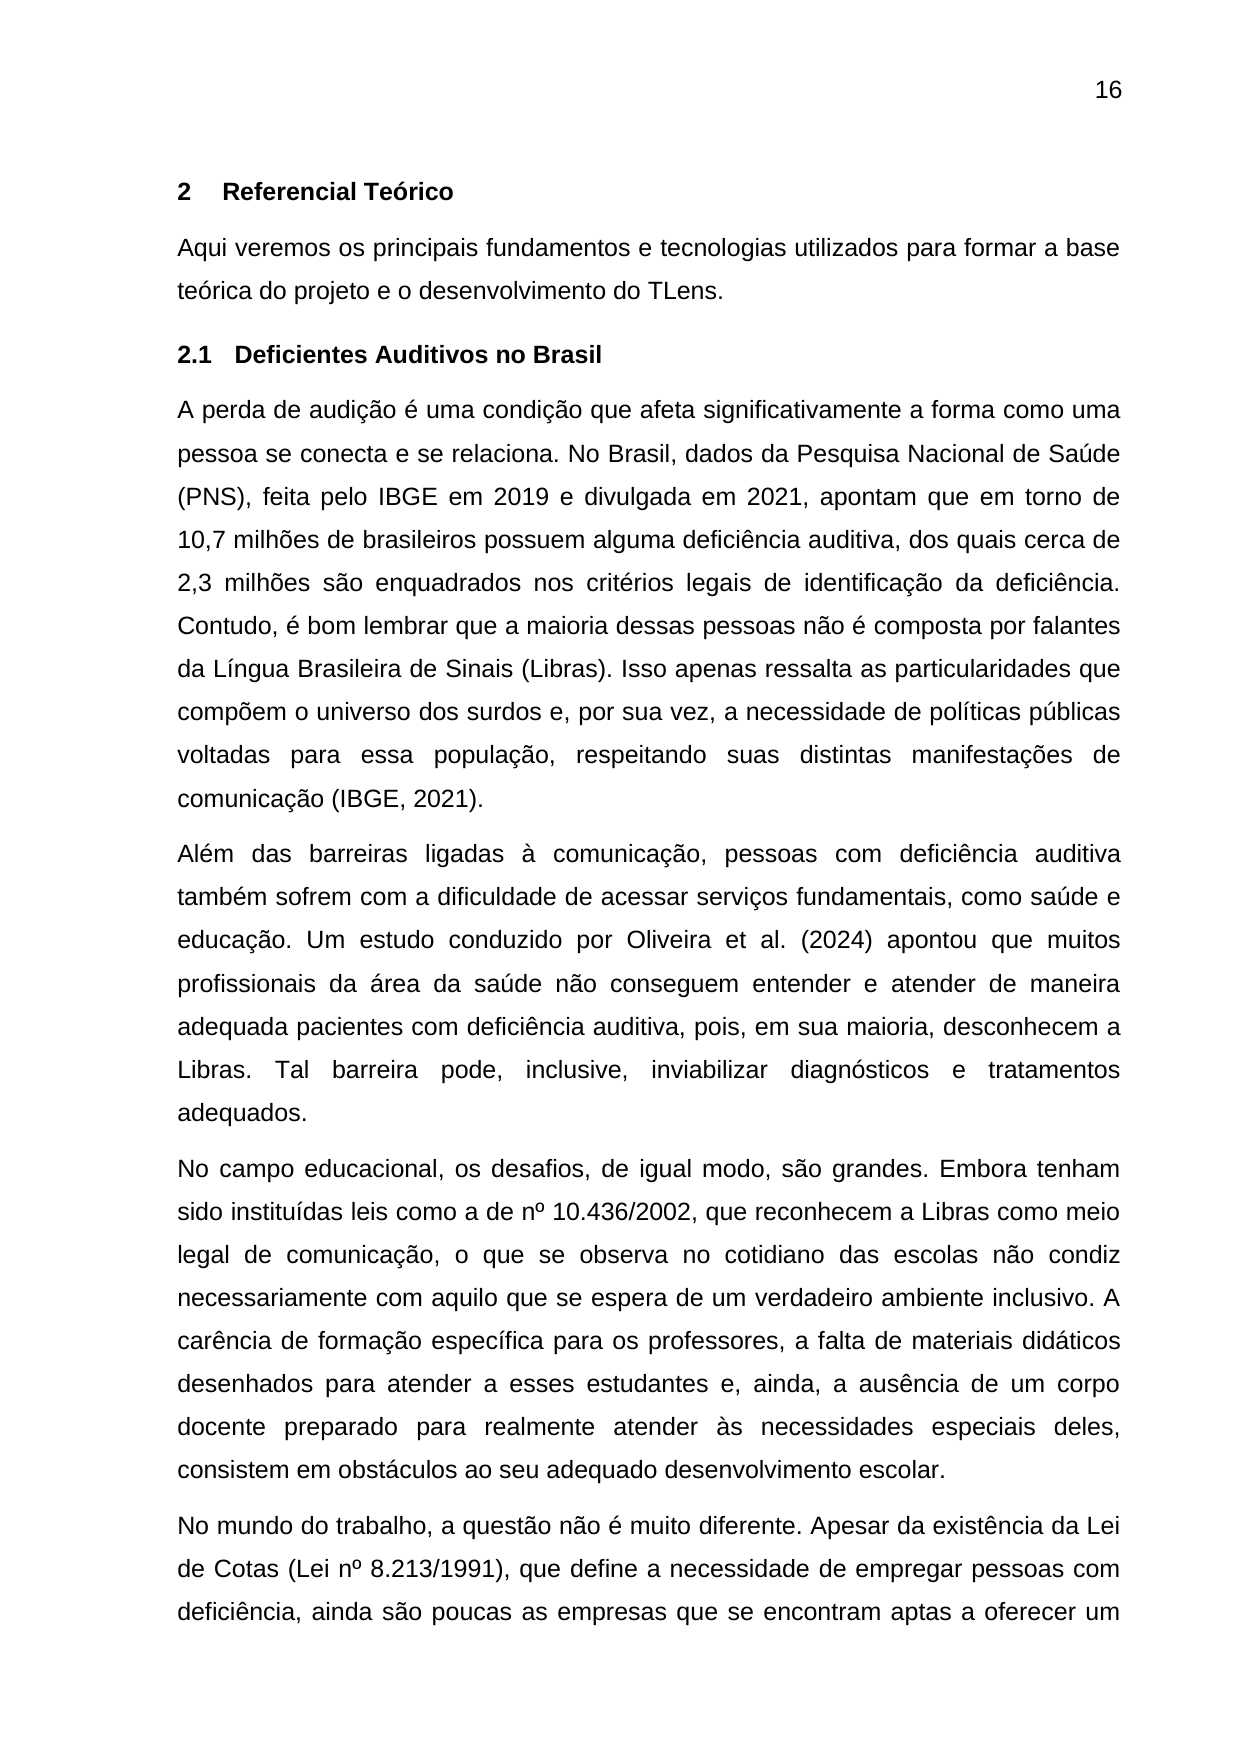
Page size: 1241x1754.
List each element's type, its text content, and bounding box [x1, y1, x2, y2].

text Aqui veremos os principais fundamentos e tecnologias utilizados para formar a base teórica do projeto e o desenvolvimento do TLens. [177, 233, 1122, 304]
subtitle Deficientes Auditivos no Brasil [177, 340, 1122, 368]
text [177, 1511, 1122, 1626]
text Além das barreiras ligadas à comunicação, pessoas com deficiência auditiva também sofrem com a dificuldade de acessar serviços fundamentais, como saúde e educação. Um estudo conduzido por Oliveira et al. (2024) apontou que muitos profissionais da área da saúde não conseguem entender e atender de maneira adequada pacientes com deficiência auditiva, pois, em sua maioria, desconhecem a Libras. Tal barreira pode, inclusive, inviabilizar diagnósticos e tratamentos adequados. [177, 839, 1122, 1127]
text A perda de audição é uma condição que afeta significativamente a forma como uma pessoa se conecta e se relaciona. No Brasil, dados da Pesquisa Nacional de Saúde (PNS), feita pelo IBGE em 2019 e divulgada em 2021, apontam que em torno de 10,7 milhões de brasileiros possuem alguma deficiência auditiva, dos quais cerca de 2,3 milhões são enquadrados nos critérios legais de identificação da deficiência. Contudo, é bom lembrar que a maioria dessas pessoas não é composta por falantes da Língua Brasileira de Sinais (Libras). Isso apenas ressalta as particularidades que compõem o universo dos surdos e, por sua vez, a necessidade de políticas públicas voltadas para essa população, respeitando suas distintas manifestações de comunicação (IBGE, 2021). [177, 395, 1122, 812]
text No campo educacional, os desafios, de igual modo, são grandes. Embora tenham sido instituídas leis como a de nº 10.436/2002, que reconhecem a Libras como meio legal de comunicação, o que se observa no cotidiano das escolas não condiz necessariamente com aquilo que se espera de um verdadeiro ambiente inclusivo. A carência de formação específica para os professores, a falta de materiais didáticos desenhados para atender a esses estudantes e, ainda, a ausência de um corpo docente preparado para realmente atender às necessidades especiais deles, consistem em obstáculos ao seu adequado desenvolvimento escolar. [177, 1153, 1122, 1484]
subtitle Referencial Teórico [177, 177, 1122, 206]
